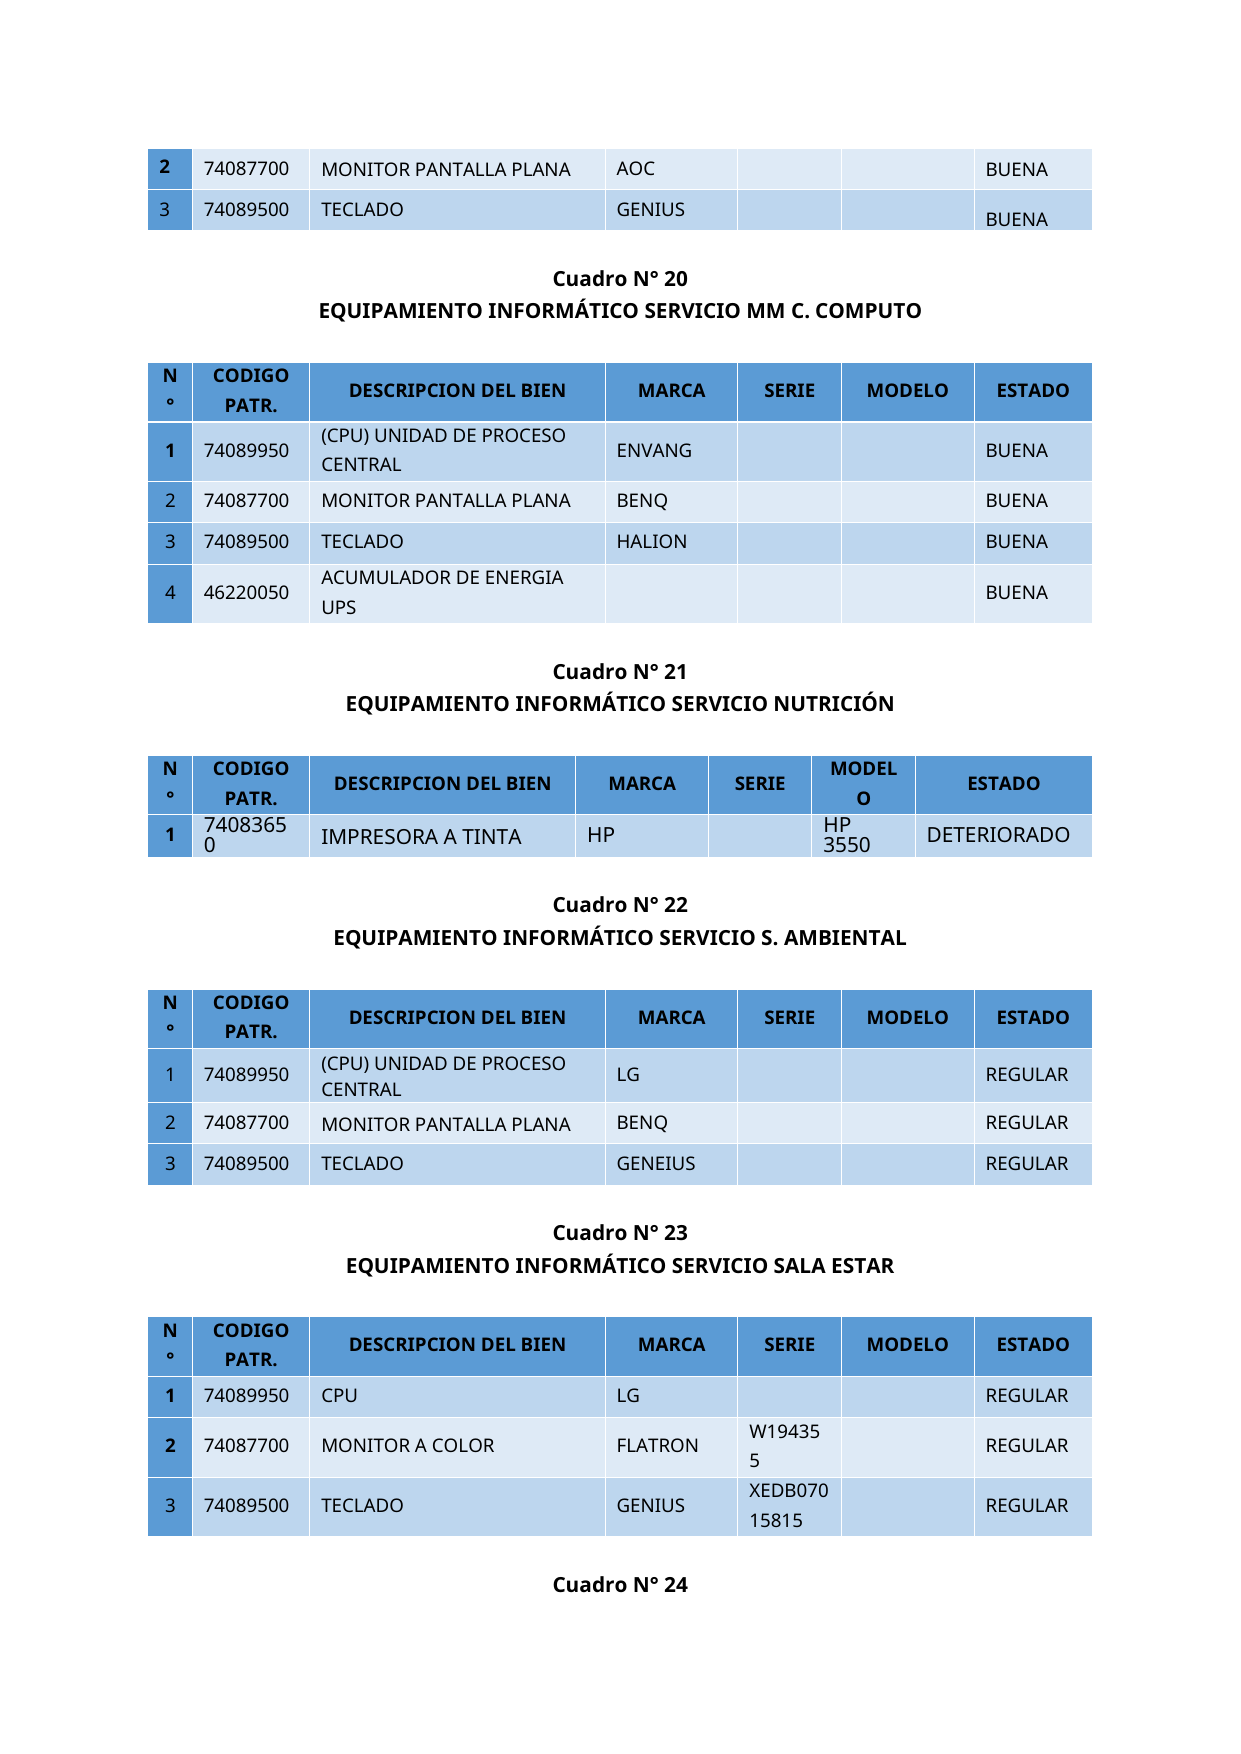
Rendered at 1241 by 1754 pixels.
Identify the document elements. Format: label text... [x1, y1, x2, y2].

table_cell 4 [148, 565, 192, 623]
table_cell (CPU) UNIDAD DE PROCESO CENTRAL [310, 1049, 605, 1102]
table_cell ACUMULADOR DE ENERGIA UPS [310, 565, 605, 623]
table_cell [842, 190, 974, 230]
table_cell TECLADO [310, 190, 605, 230]
table_cell DETERIORADO [916, 815, 1092, 857]
table_cell [842, 482, 974, 522]
table_cell REGULAR [975, 1478, 1092, 1536]
table_header SERIE [738, 990, 841, 1048]
table_cell MONITOR A COLOR [310, 1418, 605, 1477]
table_cell [738, 1377, 841, 1417]
table_header ESTADO [975, 990, 1092, 1048]
table_cell (CPU) UNIDAD DE PROCESO CENTRAL [310, 423, 605, 481]
table_cell LG [606, 1049, 737, 1102]
table_cell [842, 1103, 974, 1143]
table_cell BUENA [975, 423, 1092, 481]
table_header MARCA [576, 756, 708, 814]
table_cell REGULAR [975, 1103, 1092, 1143]
table_cell BENQ [606, 482, 737, 522]
table_cell W194355 [738, 1418, 841, 1477]
table_cell [842, 565, 974, 623]
table_cell 46220050 [193, 565, 309, 623]
table_cell 74083650 [193, 815, 309, 857]
table_cell [842, 523, 974, 564]
table_cell [842, 1418, 974, 1477]
table_header N° [148, 990, 192, 1048]
table_cell HALION [606, 523, 737, 564]
table_cell 74089500 [193, 190, 309, 230]
table_cell 74089950 [193, 1377, 309, 1417]
table_cell AOC [606, 149, 737, 189]
table_cell BUENA [975, 482, 1092, 522]
table_cell HP 3550 [812, 815, 915, 857]
table_header DESCRIPCION DEL BIEN [310, 1317, 605, 1376]
table_cell 2 [148, 1103, 192, 1143]
table_header CODIGO PATR. [193, 990, 309, 1048]
table_cell 3 [148, 1144, 192, 1185]
table_cell REGULAR [975, 1049, 1092, 1102]
text Cuadro N° 21 [177, 657, 1063, 685]
table_cell REGULAR [975, 1418, 1092, 1477]
table_cell BUENA [975, 149, 1092, 189]
text EQUIPAMIENTO INFORMÁTICO SERVICIO MM C. COMPUTO [177, 297, 1063, 325]
table_cell GENEIUS [606, 1144, 737, 1185]
table_cell [606, 565, 737, 623]
table_cell 3 [148, 1478, 192, 1536]
table_header DESCRIPCION DEL BIEN [310, 756, 575, 814]
table_cell [738, 565, 841, 623]
table_header N° [148, 1317, 192, 1376]
table_cell 2 [148, 149, 192, 189]
table_header SERIE [738, 363, 841, 421]
table_cell 2 [148, 482, 192, 522]
table_cell MONITOR PANTALLA PLANA [310, 1103, 605, 1143]
table_cell MONITOR PANTALLA PLANA [310, 482, 605, 522]
table_cell TECLADO [310, 523, 605, 564]
table_header N° [148, 756, 192, 814]
table_header N° [148, 363, 192, 421]
table_cell [842, 1144, 974, 1185]
table_cell 74089500 [193, 523, 309, 564]
table_header MODELO [842, 363, 974, 421]
table_header DESCRIPCION DEL BIEN [310, 363, 605, 421]
table_cell MONITOR PANTALLA PLANA [310, 149, 605, 189]
table_header SERIE [709, 756, 811, 814]
table_header DESCRIPCION DEL BIEN [310, 990, 605, 1048]
table_cell IMPRESORA A TINTA [310, 815, 575, 857]
table_cell [842, 149, 974, 189]
table_cell 74087700 [193, 149, 309, 189]
table_cell BUENA [975, 523, 1092, 564]
table_cell [738, 190, 841, 230]
table_cell TECLADO [310, 1144, 605, 1185]
table_cell ENVANG [606, 423, 737, 481]
table_header SERIE [738, 1317, 841, 1376]
table_cell 1 [148, 815, 192, 857]
table_cell [738, 523, 841, 564]
table_cell [738, 1103, 841, 1143]
table_cell 1 [148, 1377, 192, 1417]
text Cuadro N° 23 [177, 1218, 1063, 1247]
table_cell BENQ [606, 1103, 737, 1143]
table_cell [738, 482, 841, 522]
table_cell BUENA [975, 565, 1092, 623]
table_cell REGULAR [975, 1144, 1092, 1185]
table_cell 1 [148, 1049, 192, 1102]
table_cell 74089950 [193, 1049, 309, 1102]
table_header ESTADO [975, 363, 1092, 421]
table_cell 3 [148, 523, 192, 564]
table_header CODIGO PATR. [193, 756, 309, 814]
table_header MARCA [606, 1317, 737, 1376]
table_cell CPU [310, 1377, 605, 1417]
table_cell [738, 149, 841, 189]
table_header MARCA [606, 990, 737, 1048]
table_cell [842, 423, 974, 481]
text EQUIPAMIENTO INFORMÁTICO SERVICIO SALA ESTAR [177, 1251, 1063, 1279]
table_cell 74089950 [193, 423, 309, 481]
table_cell LG [606, 1377, 737, 1417]
table_cell 2 [148, 1418, 192, 1477]
text EQUIPAMIENTO INFORMÁTICO SERVICIO S. AMBIENTAL [177, 923, 1063, 952]
table_cell REGULAR [975, 1377, 1092, 1417]
table_cell FLATRON [606, 1418, 737, 1477]
table_cell 74087700 [193, 482, 309, 522]
table_cell [709, 815, 811, 857]
table_cell 74087700 [193, 1103, 309, 1143]
table_header CODIGO PATR. [193, 363, 309, 421]
table_cell TECLADO [310, 1478, 605, 1536]
table_cell BUENA [975, 190, 1092, 230]
table_cell [842, 1049, 974, 1102]
table_header MARCA [606, 363, 737, 421]
table_cell [842, 1377, 974, 1417]
text Cuadro N° 20 [177, 264, 1063, 292]
table_header CODIGO PATR. [193, 1317, 309, 1376]
table_cell [738, 423, 841, 481]
table_cell [738, 1144, 841, 1185]
table_cell 1 [148, 423, 192, 481]
table_cell 3 [148, 190, 192, 230]
text EQUIPAMIENTO INFORMÁTICO SERVICIO NUTRICIÓN [177, 689, 1063, 718]
table_cell GENIUS [606, 190, 737, 230]
text Cuadro N° 22 [177, 891, 1063, 919]
table_header MODELO [842, 1317, 974, 1376]
table_header ESTADO [975, 1317, 1092, 1376]
table_cell 74087700 [193, 1418, 309, 1477]
table_header MODELO [812, 756, 915, 814]
table_cell 74089500 [193, 1478, 309, 1536]
text Cuadro N° 24 [177, 1570, 1063, 1598]
table_cell HP [576, 815, 708, 857]
table_cell 74089500 [193, 1144, 309, 1185]
table_header MODELO [842, 990, 974, 1048]
table_header ESTADO [916, 756, 1092, 814]
table_cell [842, 1478, 974, 1536]
table_cell GENIUS [606, 1478, 737, 1536]
table_cell [738, 1049, 841, 1102]
table_cell XEDB07015815 [738, 1478, 841, 1536]
